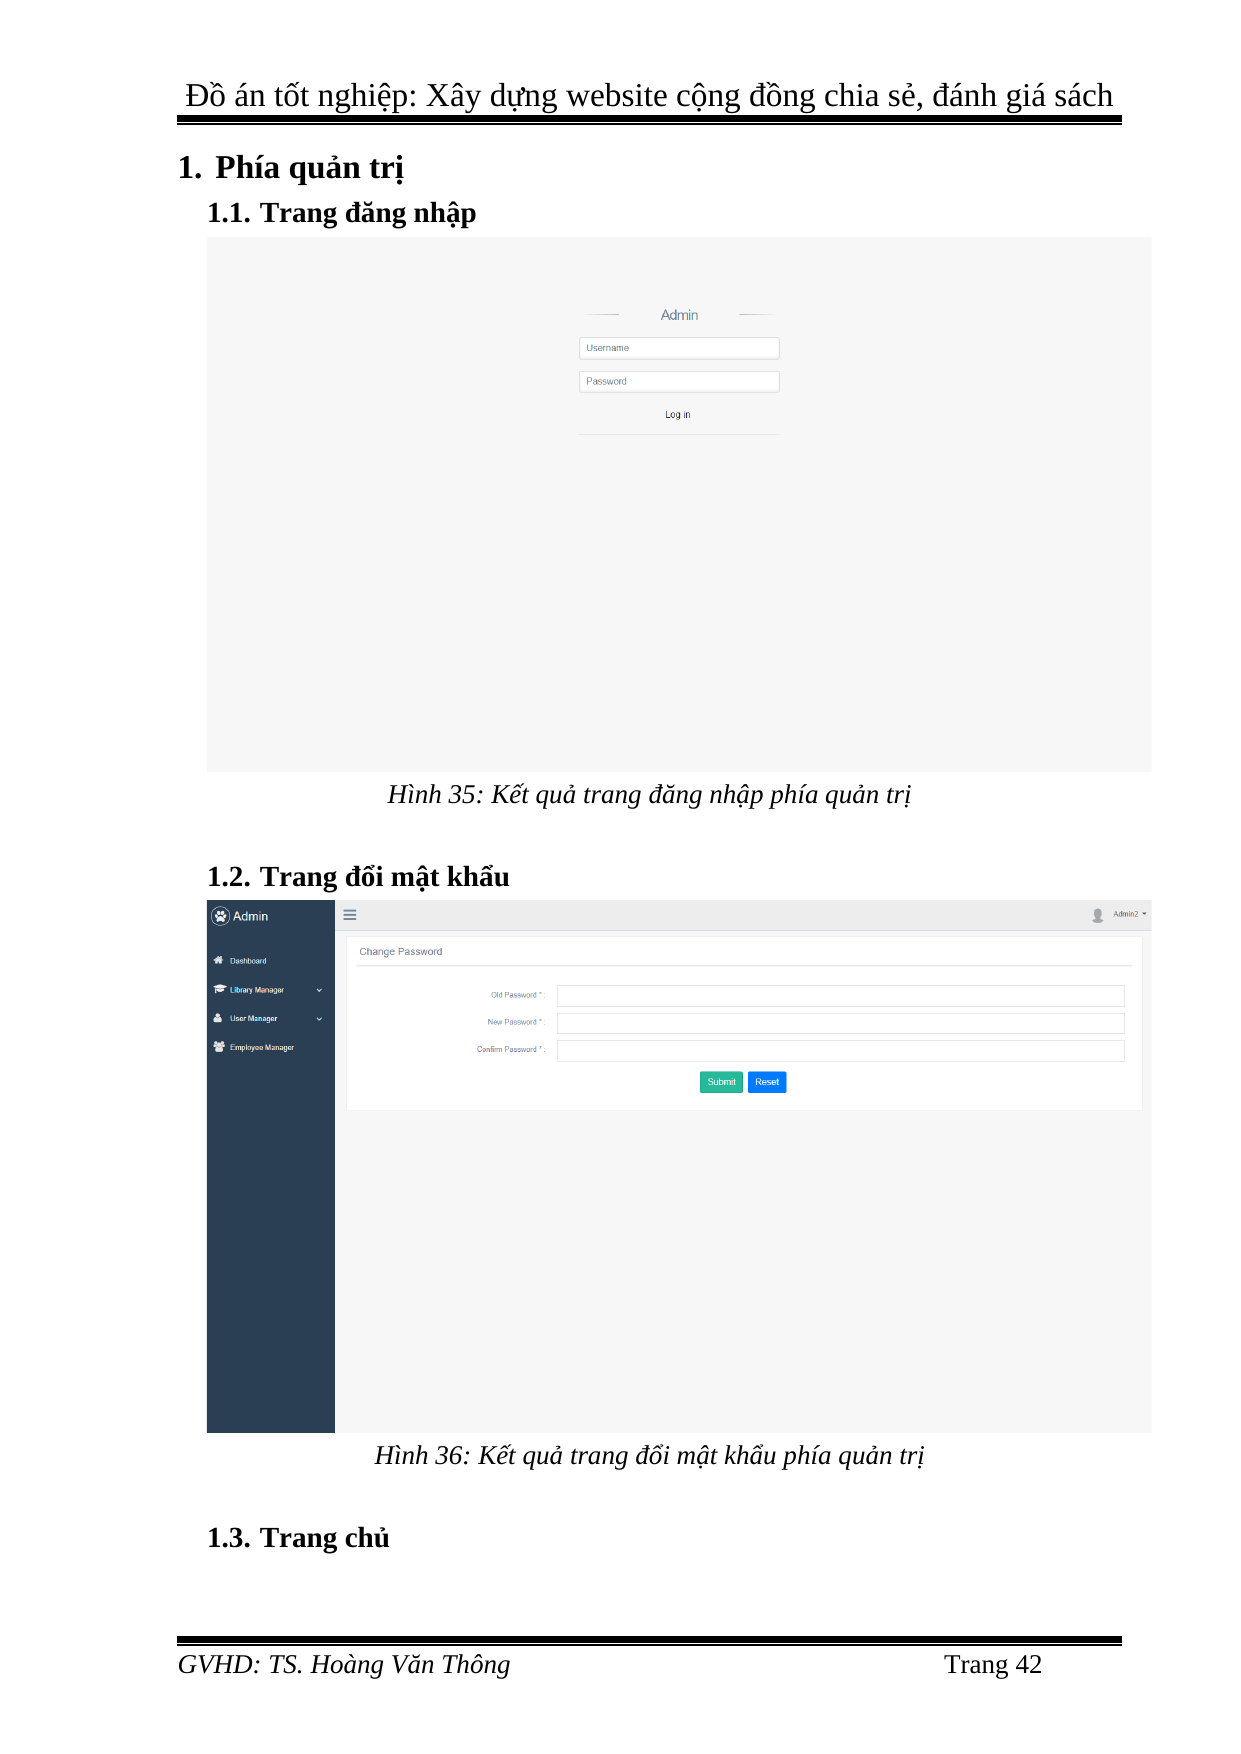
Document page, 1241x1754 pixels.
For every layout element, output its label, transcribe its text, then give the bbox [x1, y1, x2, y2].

picture [206, 900, 1152, 1433]
list Trang đăng nhập [207, 196, 1122, 229]
list Hình 36: Kết quả trang đổi mật khẩu phía quản trị [177, 1439, 1122, 1470]
list Trang đổi mật khẩu [207, 859, 1122, 892]
list Hình 35: Kết quả trang đăng nhập phía quản trị [177, 778, 1122, 809]
picture [206, 237, 1152, 772]
list Phía quản trị [177, 148, 1122, 186]
list Trang chủ [207, 1520, 1122, 1553]
